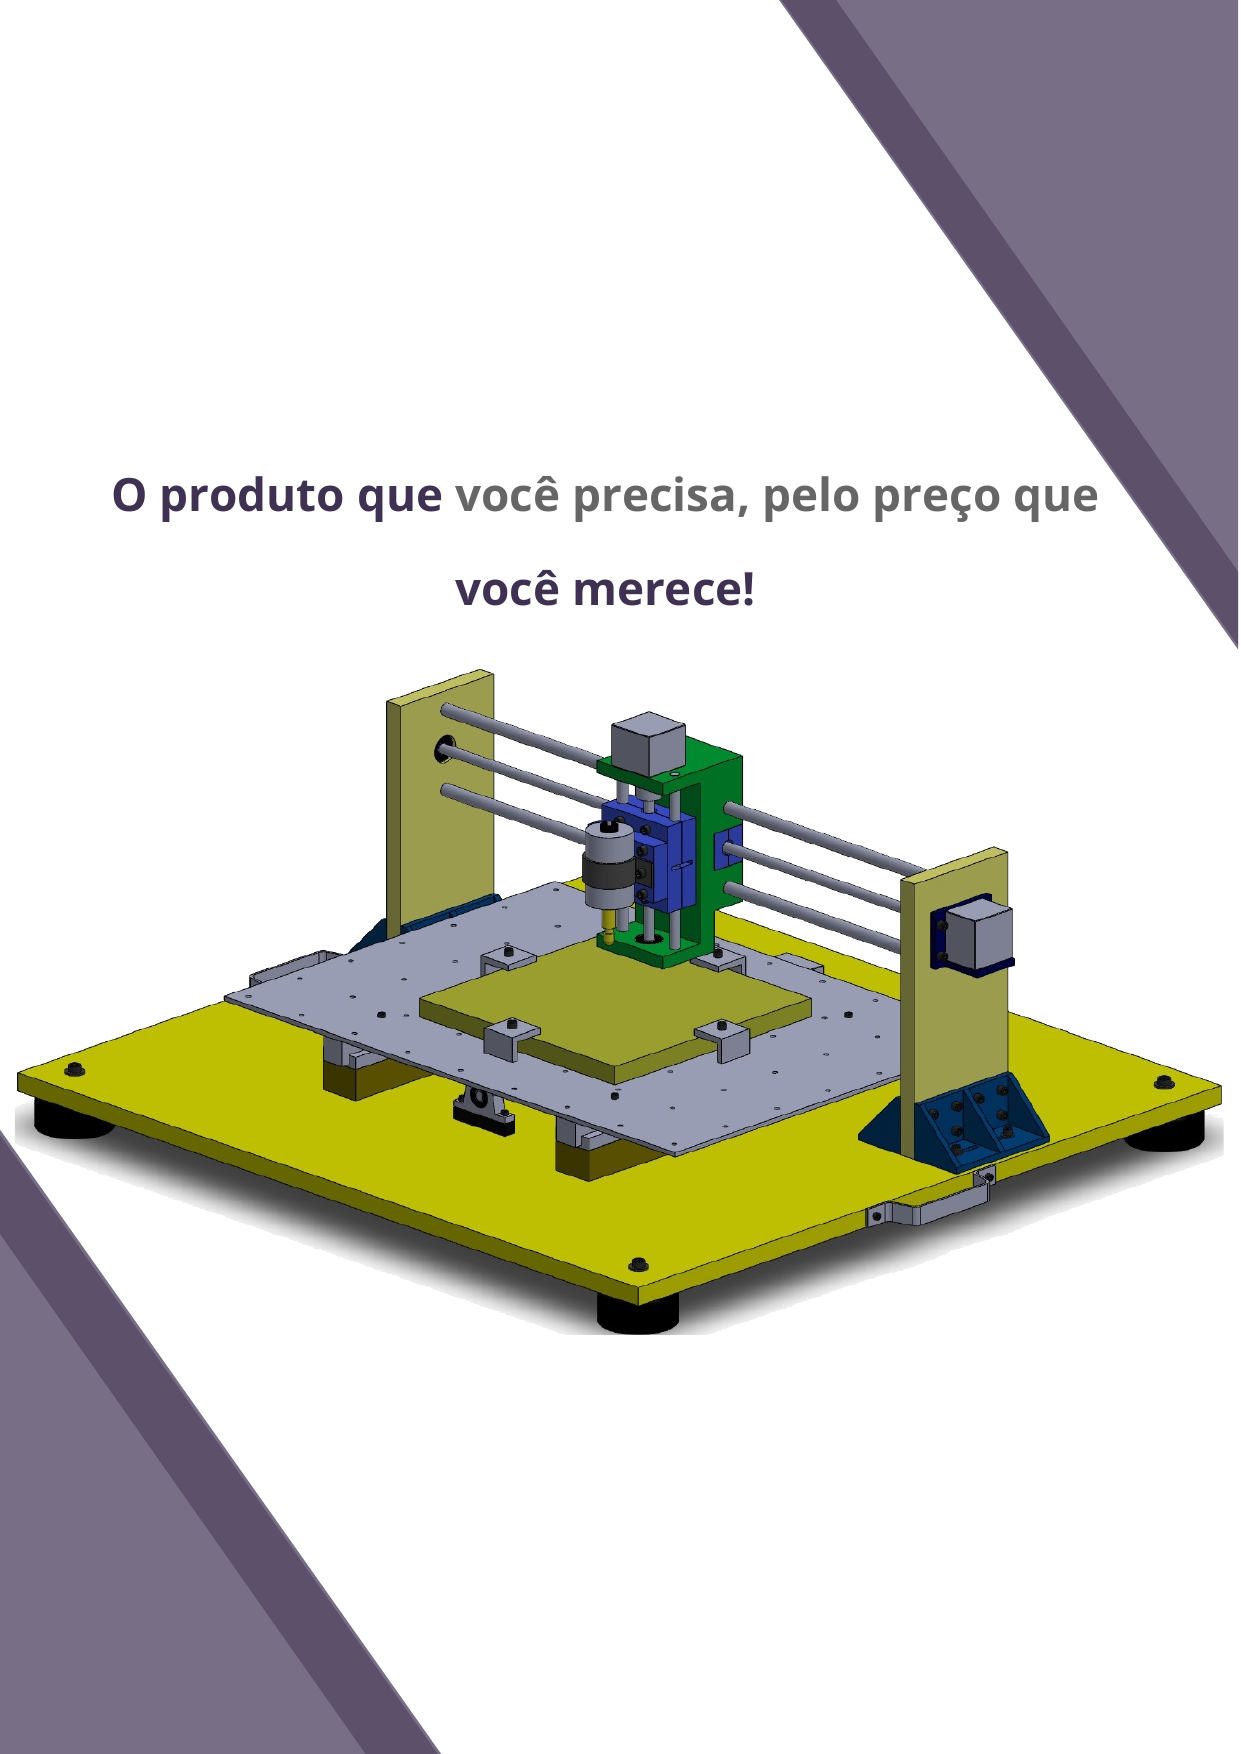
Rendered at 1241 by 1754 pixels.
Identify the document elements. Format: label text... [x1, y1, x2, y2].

picture [14, 662, 1224, 1335]
text O produto que você precisa, pelo preço que você merece! [88, 462, 1122, 618]
